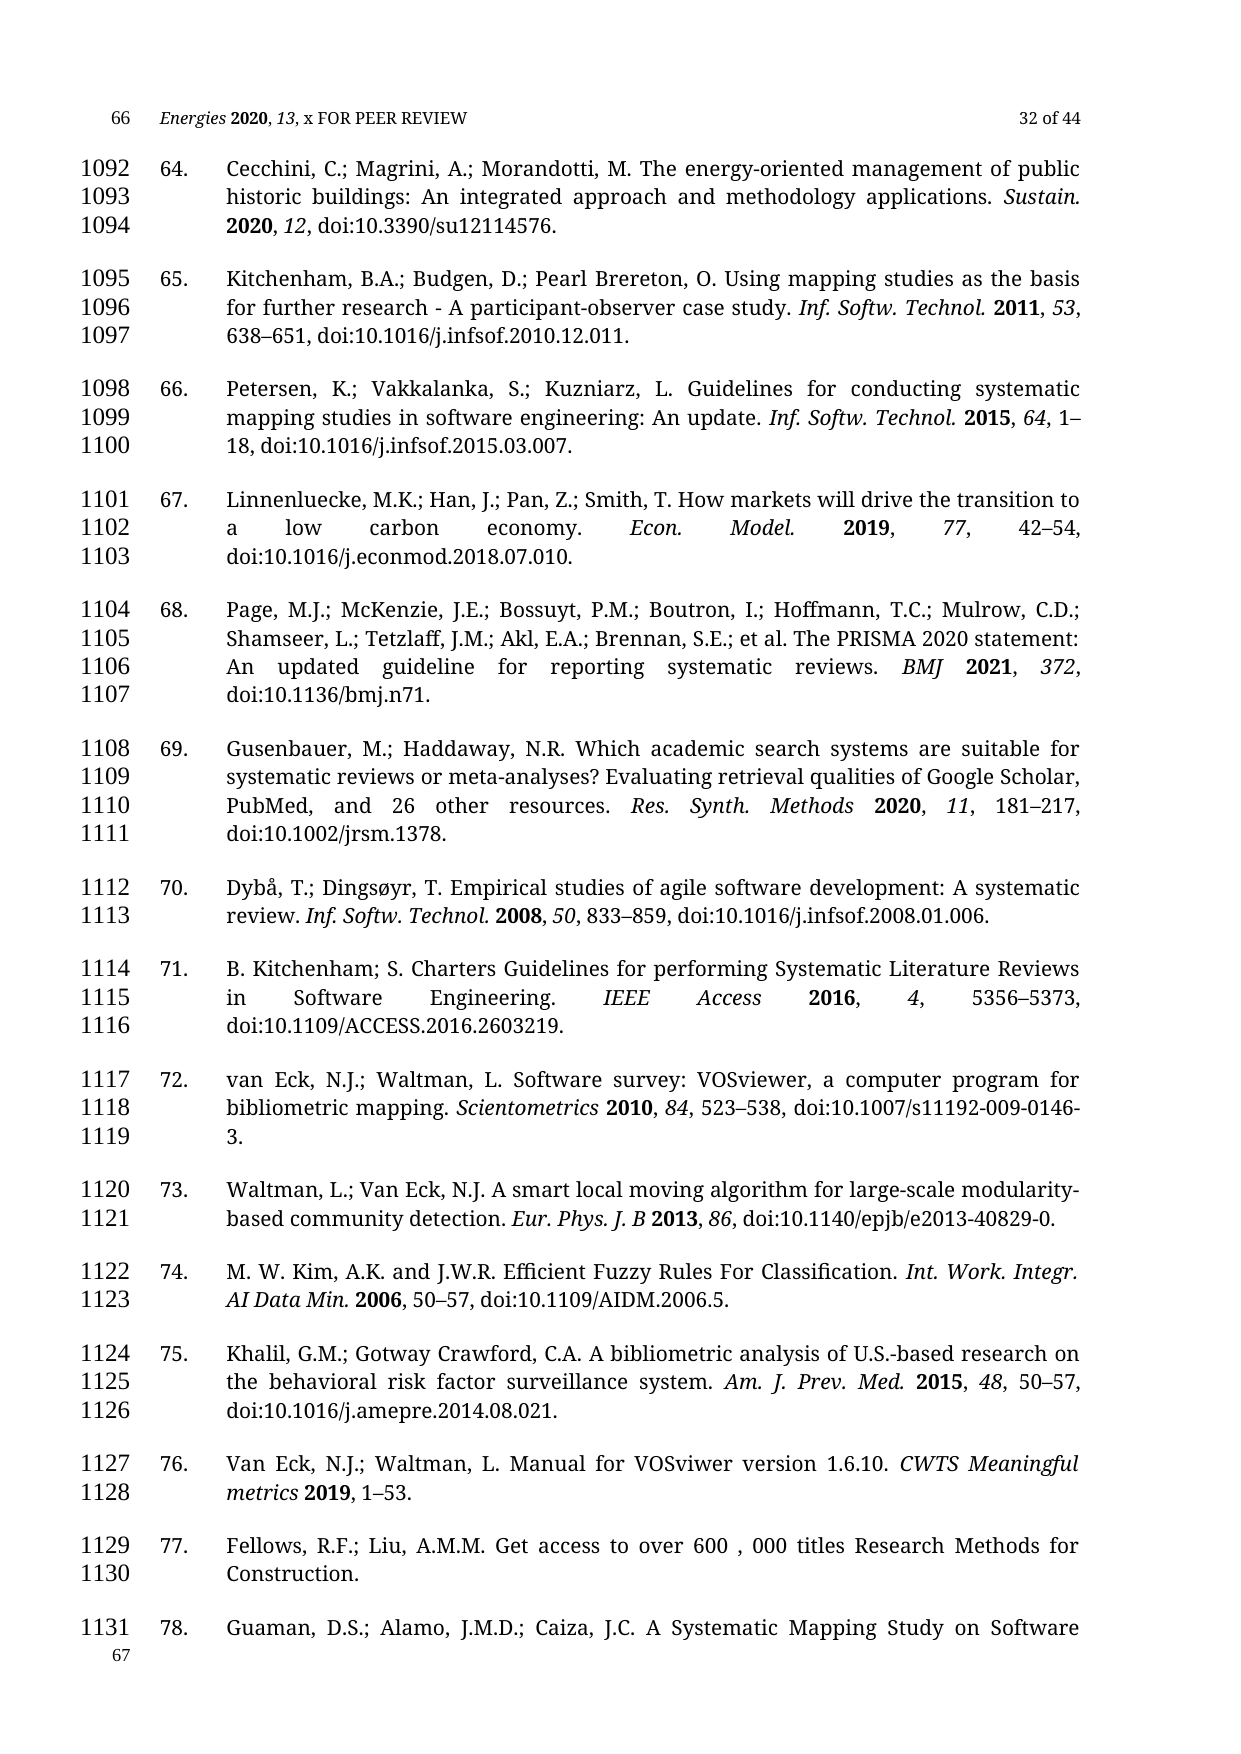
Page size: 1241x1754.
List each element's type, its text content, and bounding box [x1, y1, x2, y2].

text 75. Khalil, G.M.; Gotway Crawford, C.A. A bibliometric analysis of U.S.-based research on the behavioral risk factor surveillance system. Am. J. Prev. Med. 2015, 48, 50–57, doi:10.1016/j.amepre.2014.08.021. [159, 1339, 1081, 1424]
text 74. M. W. Kim, A.K. and J.W.R. Efficient Fuzzy Rules For Classification. Int. Work. Integr. AI Data Min. 2006, 50–57, doi:10.1109/AIDM.2006.5. [159, 1257, 1081, 1314]
text 77. Fellows, R.F.; Liu, A.M.M. Get access to over 600 , 000 titles Research Methods for Construction. [159, 1531, 1081, 1588]
text 72. van Eck, N.J.; Waltman, L. Software survey: VOSviewer, a computer program for bibliometric mapping. Scientometrics 2010, 84, 523–538, doi:10.1007/s11192-009-0146-3. [159, 1065, 1081, 1150]
text 69. Gusenbauer, M.; Haddaway, N.R. Which academic search systems are suitable for systematic reviews or meta-analyses? Evaluating retrieval qualities of Google Scholar, PubMed, and 26 other resources. Res. Synth. Methods 2020, 11, 181–217, doi:10.1002/jrsm.1378. [159, 734, 1081, 848]
text 68. Page, M.J.; McKenzie, J.E.; Bossuyt, P.M.; Boutron, I.; Hoffmann, T.C.; Mulrow, C.D.; Shamseer, L.; Tetzlaff, J.M.; Akl, E.A.; Brennan, S.E.; et al. The PRISMA 2020 statement: An updated guideline for reporting systematic reviews. BMJ 2021, 372, doi:10.1136/bmj.n71. [159, 595, 1081, 709]
text 65. Kitchenham, B.A.; Budgen, D.; Pearl Brereton, O. Using mapping studies as the basis for further research - A participant-observer case study. Inf. Softw. Technol. 2011, 53, 638–651, doi:10.1016/j.infsof.2010.12.011. [159, 264, 1081, 349]
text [159, 1613, 1081, 1641]
text 67. Linnenluecke, M.K.; Han, J.; Pan, Z.; Smith, T. How markets will drive the transition to a low carbon economy. Econ. Model. 2019, 77, 42–54, doi:10.1016/j.econmod.2018.07.010. [159, 485, 1081, 570]
text 73. Waltman, L.; Van Eck, N.J. A smart local moving algorithm for large-scale modularity-based community detection. Eur. Phys. J. B 2013, 86, doi:10.1140/epjb/e2013-40829-0. [159, 1175, 1081, 1232]
text 76. Van Eck, N.J.; Waltman, L. Manual for VOSviwer version 1.6.10. CWTS Meaningful metrics 2019, 1–53. [159, 1449, 1081, 1506]
text 66. Petersen, K.; Vakkalanka, S.; Kuzniarz, L. Guidelines for conducting systematic mapping studies in software engineering: An update. Inf. Softw. Technol. 2015, 64, 1–18, doi:10.1016/j.infsof.2015.03.007. [159, 374, 1081, 460]
text 70. Dybå, T.; Dingsøyr, T. Empirical studies of agile software development: A systematic review. Inf. Softw. Technol. 2008, 50, 833–859, doi:10.1016/j.infsof.2008.01.006. [159, 873, 1081, 929]
text 64. Cecchini, C.; Magrini, A.; Morandotti, M. The energy-oriented management of public historic buildings: An integrated approach and methodology applications. Sustain. 2020, 12, doi:10.3390/su12114576. [159, 154, 1081, 239]
text 71. B. Kitchenham; S. Charters Guidelines for performing Systematic Literature Reviews in Software Engineering. IEEE Access 2016, 4, 5356–5373, doi:10.1109/ACCESS.2016.2603219. [159, 954, 1081, 1040]
